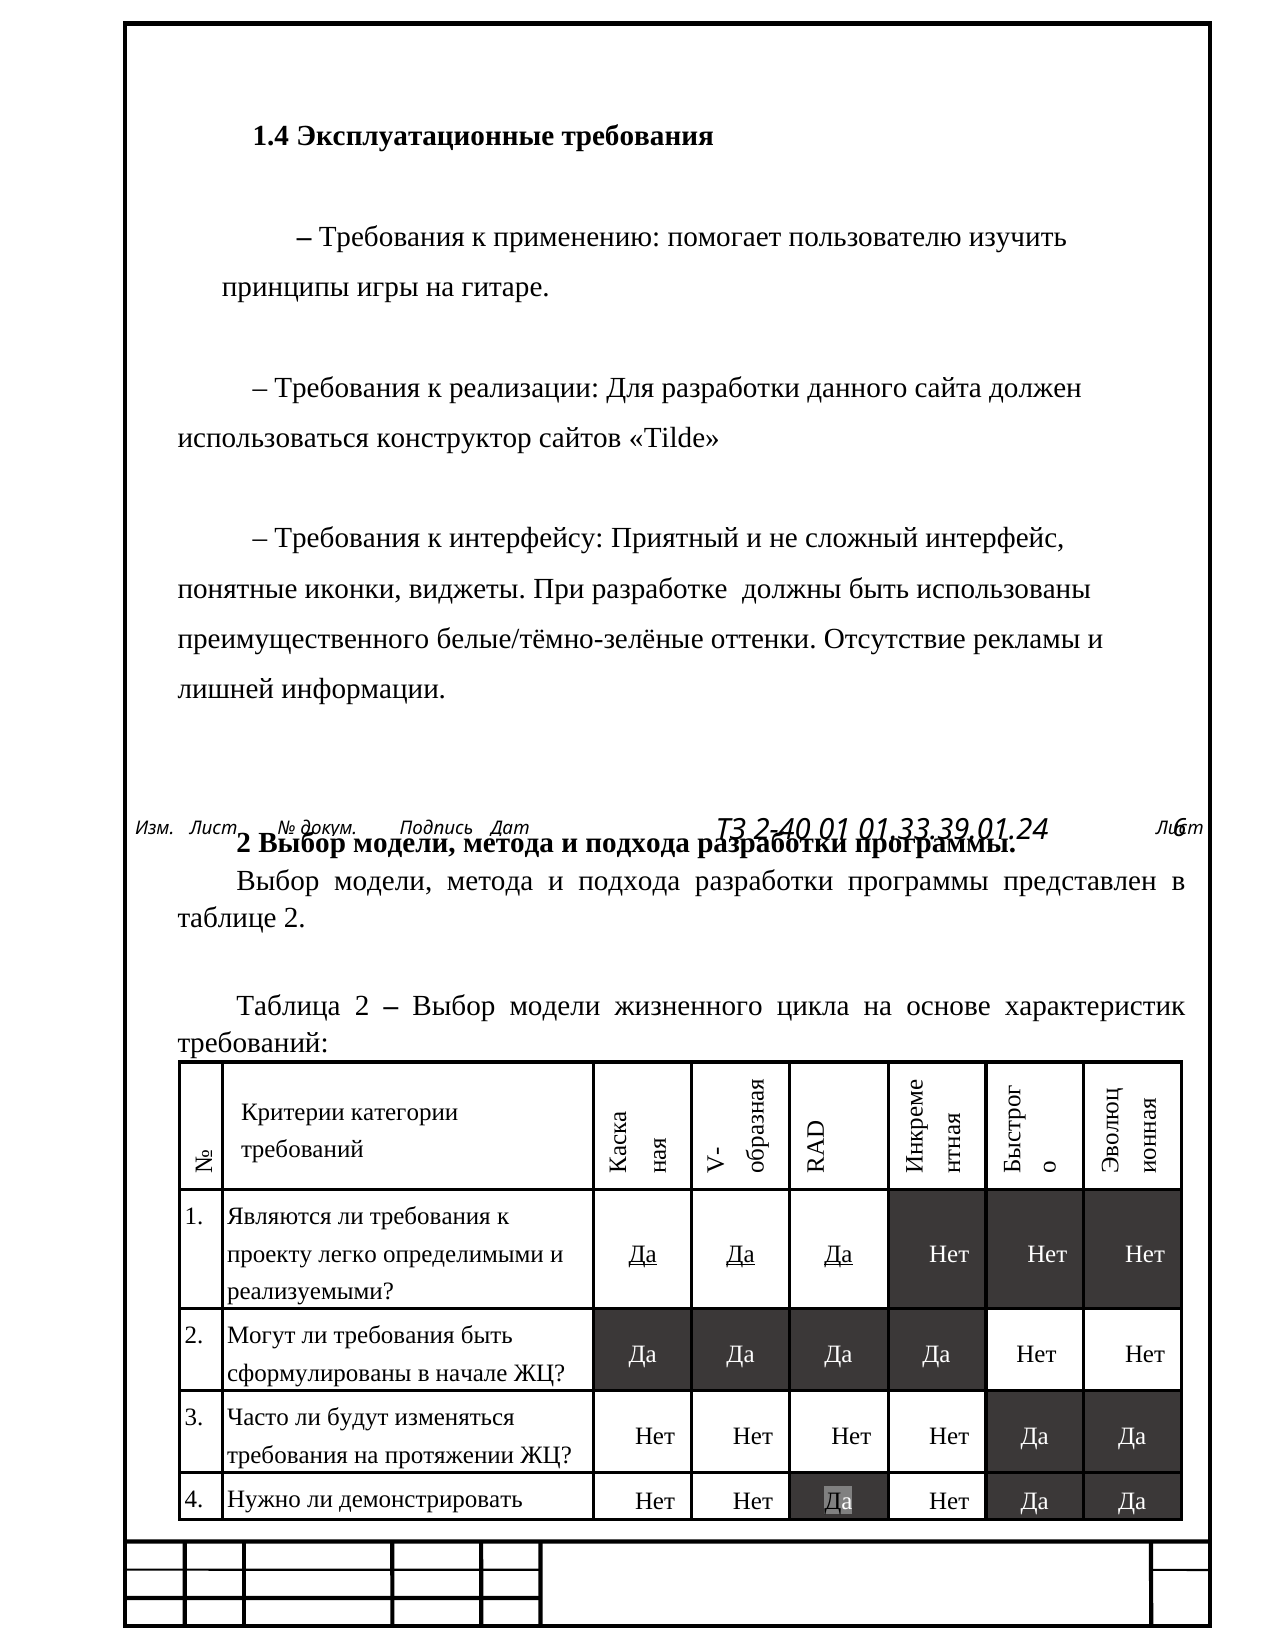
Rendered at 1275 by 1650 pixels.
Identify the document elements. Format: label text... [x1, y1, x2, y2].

table_cell Нет [988, 1310, 1082, 1389]
list Выбор модели, метода и подхода разработки программы представлен в таблице 2. [177, 860, 1186, 935]
table_cell Да [1085, 1392, 1180, 1471]
table_cell 3. [181, 1392, 221, 1471]
table_header V-образная [693, 1064, 788, 1188]
table_cell Да [791, 1191, 887, 1307]
list 2 Выбор модели, метода и подхода разработки программы. [236, 822, 1186, 860]
table_cell 2. [181, 1310, 221, 1389]
text 1.4 Эксплуатационные требования [252, 118, 1186, 152]
table_cell Да [693, 1310, 788, 1389]
text Таблица 2 – Выбор модели жизненного цикла на основе характеристик требований: [177, 985, 1186, 1060]
table_header Каска ная [595, 1064, 690, 1188]
text – Требования к применению: помогает пользователю изучить принципы игры на гитаре. [222, 219, 1186, 303]
table_cell Да [595, 1310, 690, 1389]
table_cell Часто ли будут изменяться требования на протяжении ЖЦ? [224, 1392, 592, 1471]
table_cell Нет [1085, 1310, 1180, 1389]
table_cell Нет [988, 1191, 1082, 1307]
table_cell 1. [181, 1191, 221, 1307]
table_cell Нет [693, 1392, 788, 1471]
table_cell Могут ли требования быть сформулированы в начале ЖЦ? [224, 1310, 592, 1389]
table_cell Являются ли требования к проекту легко определимыми и реализуемыми? [224, 1191, 592, 1307]
table_header Инкрементная [890, 1064, 984, 1188]
table_header RAD [791, 1064, 887, 1188]
table_cell Да [988, 1474, 1082, 1518]
table_cell Да [595, 1191, 690, 1307]
table_cell Нет [1085, 1191, 1180, 1307]
table_cell Нет [890, 1474, 984, 1518]
text – Требования к реализации: Для разработки данного сайта должен использоваться конструктор сайтов «Tilde» [177, 370, 1186, 453]
table_cell 4. [181, 1474, 221, 1518]
table_cell Нет [693, 1474, 788, 1518]
table_cell Нет [791, 1392, 887, 1471]
table_cell Нет [890, 1392, 984, 1471]
table_cell Нет [595, 1474, 690, 1518]
table_header Критерии категории требований [224, 1064, 592, 1188]
table_cell Да [1085, 1474, 1180, 1518]
table_cell Да [791, 1310, 887, 1389]
table_cell Да [791, 1474, 887, 1518]
table_cell Да [890, 1310, 984, 1389]
table_cell Да [693, 1191, 788, 1307]
table_header Эволюционная [1085, 1064, 1180, 1188]
text – Требования к интерфейсу: Приятный и не сложный интерфейс, понятные иконки, виджеты. При разработке должны быть использованы преимущественного белые/тёмно-зелёные оттенки. Отсутствие рекламы и лишней информации. [177, 521, 1186, 705]
table_header № критерия [181, 1064, 221, 1188]
table_cell Да [988, 1392, 1082, 1471]
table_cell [224, 1474, 592, 1518]
table_cell Нет [595, 1392, 690, 1471]
table_cell Нет [890, 1191, 984, 1307]
table_header Быстрого прототипирования [988, 1064, 1082, 1188]
